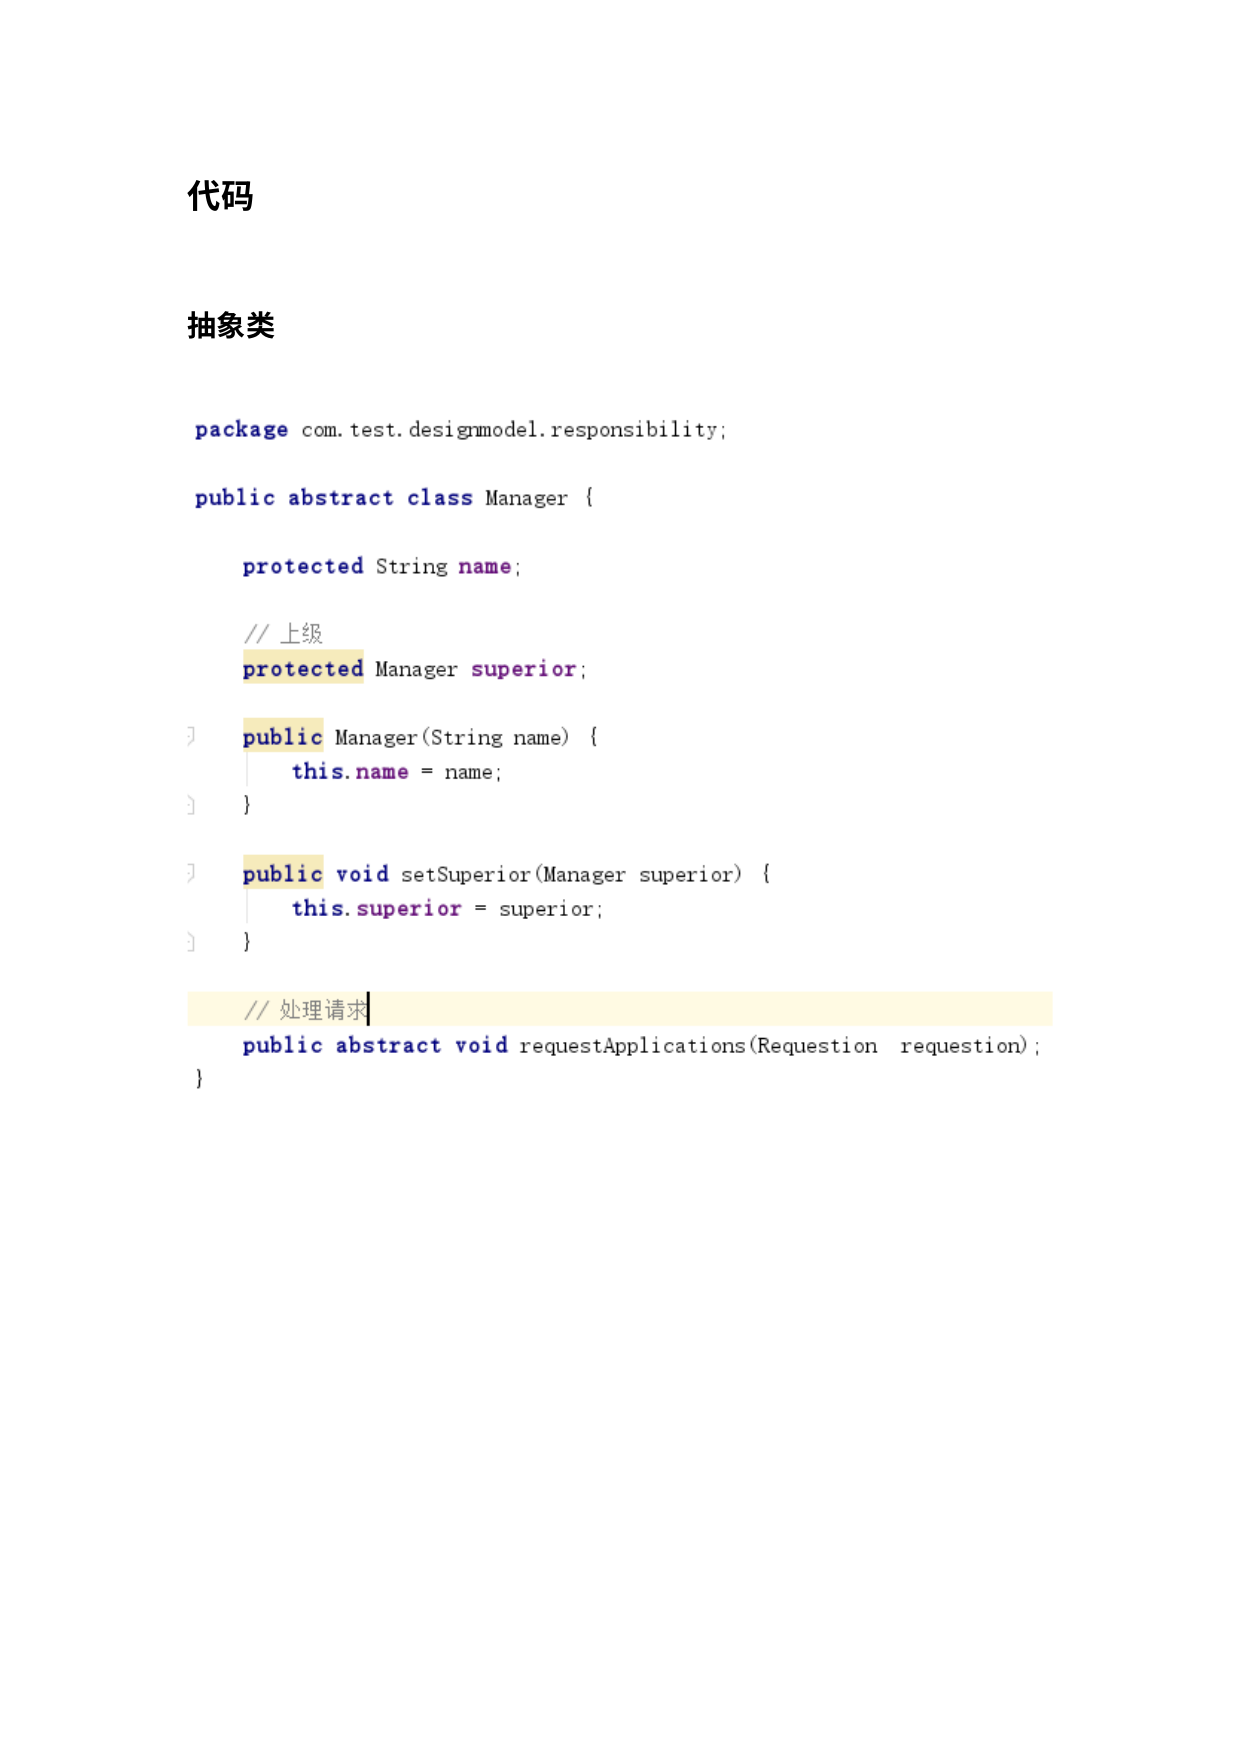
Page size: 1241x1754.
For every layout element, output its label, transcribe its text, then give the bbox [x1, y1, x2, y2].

subtitle 代码 [187, 162, 1053, 227]
subtitle 抽象类 [187, 291, 1053, 356]
picture [187, 410, 1053, 1105]
